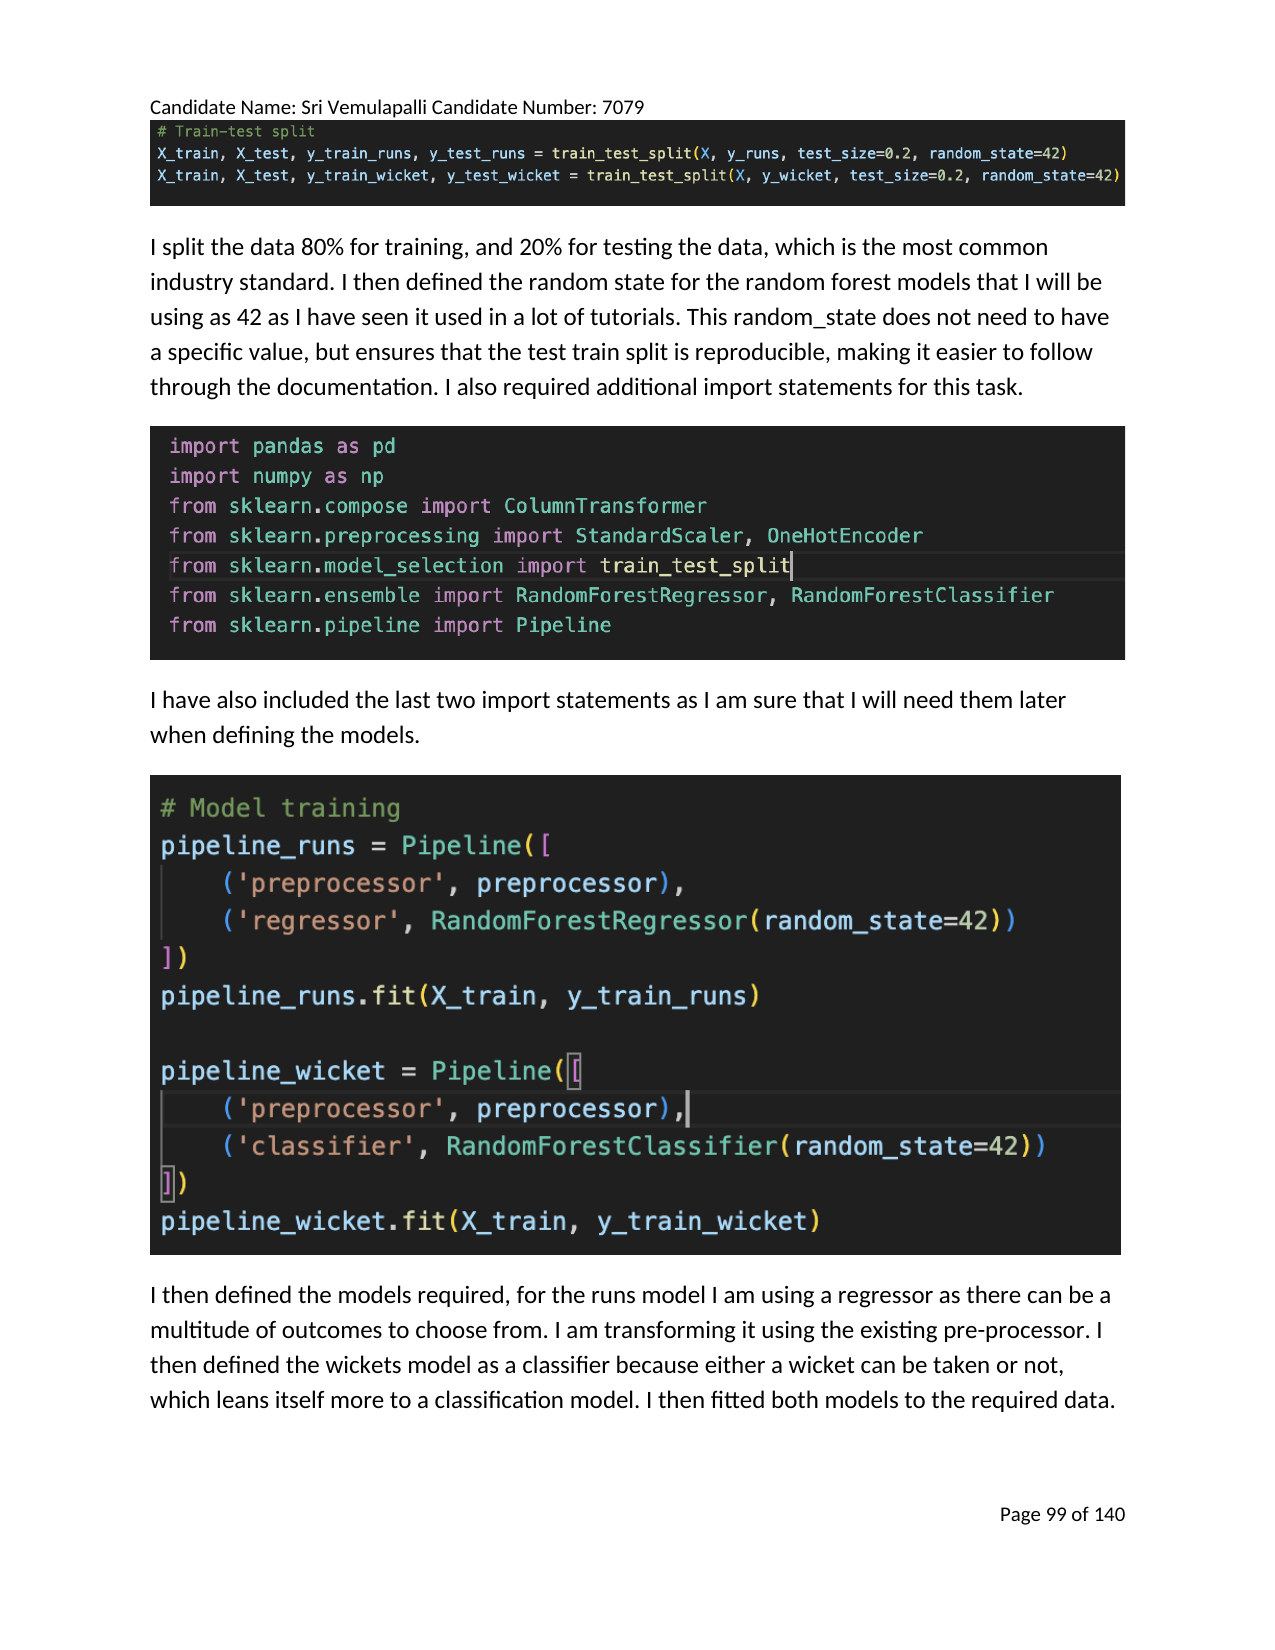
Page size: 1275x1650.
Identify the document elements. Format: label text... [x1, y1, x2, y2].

picture [150, 120, 1125, 206]
picture [150, 775, 1121, 1255]
text I have also included the last two import statements as I am sure that I will need them later when defining the models. [150, 684, 1125, 750]
text I split the data 80% for training, and 20% for testing the data, which is the most common industry standard. I then defined the random state for the random forest models that I will be using as 42 as I have seen it used in a lot of tutorials. This random_state does not need to have a specific value, but ensures that the test train split is reproducible, making it easier to follow through the documentation. I also required additional import statements for this task. [150, 231, 1125, 401]
text I then defined the models required, for the runs model I am using a regressor as there can be a multitude of outcomes to choose from. I am transforming it using the existing pre-processor. I then defined the wickets model as a classifier because either a wicket can be taken or not, which leans itself more to a classification model. I then fitted both models to the required data. [150, 1279, 1125, 1414]
picture [150, 426, 1125, 660]
